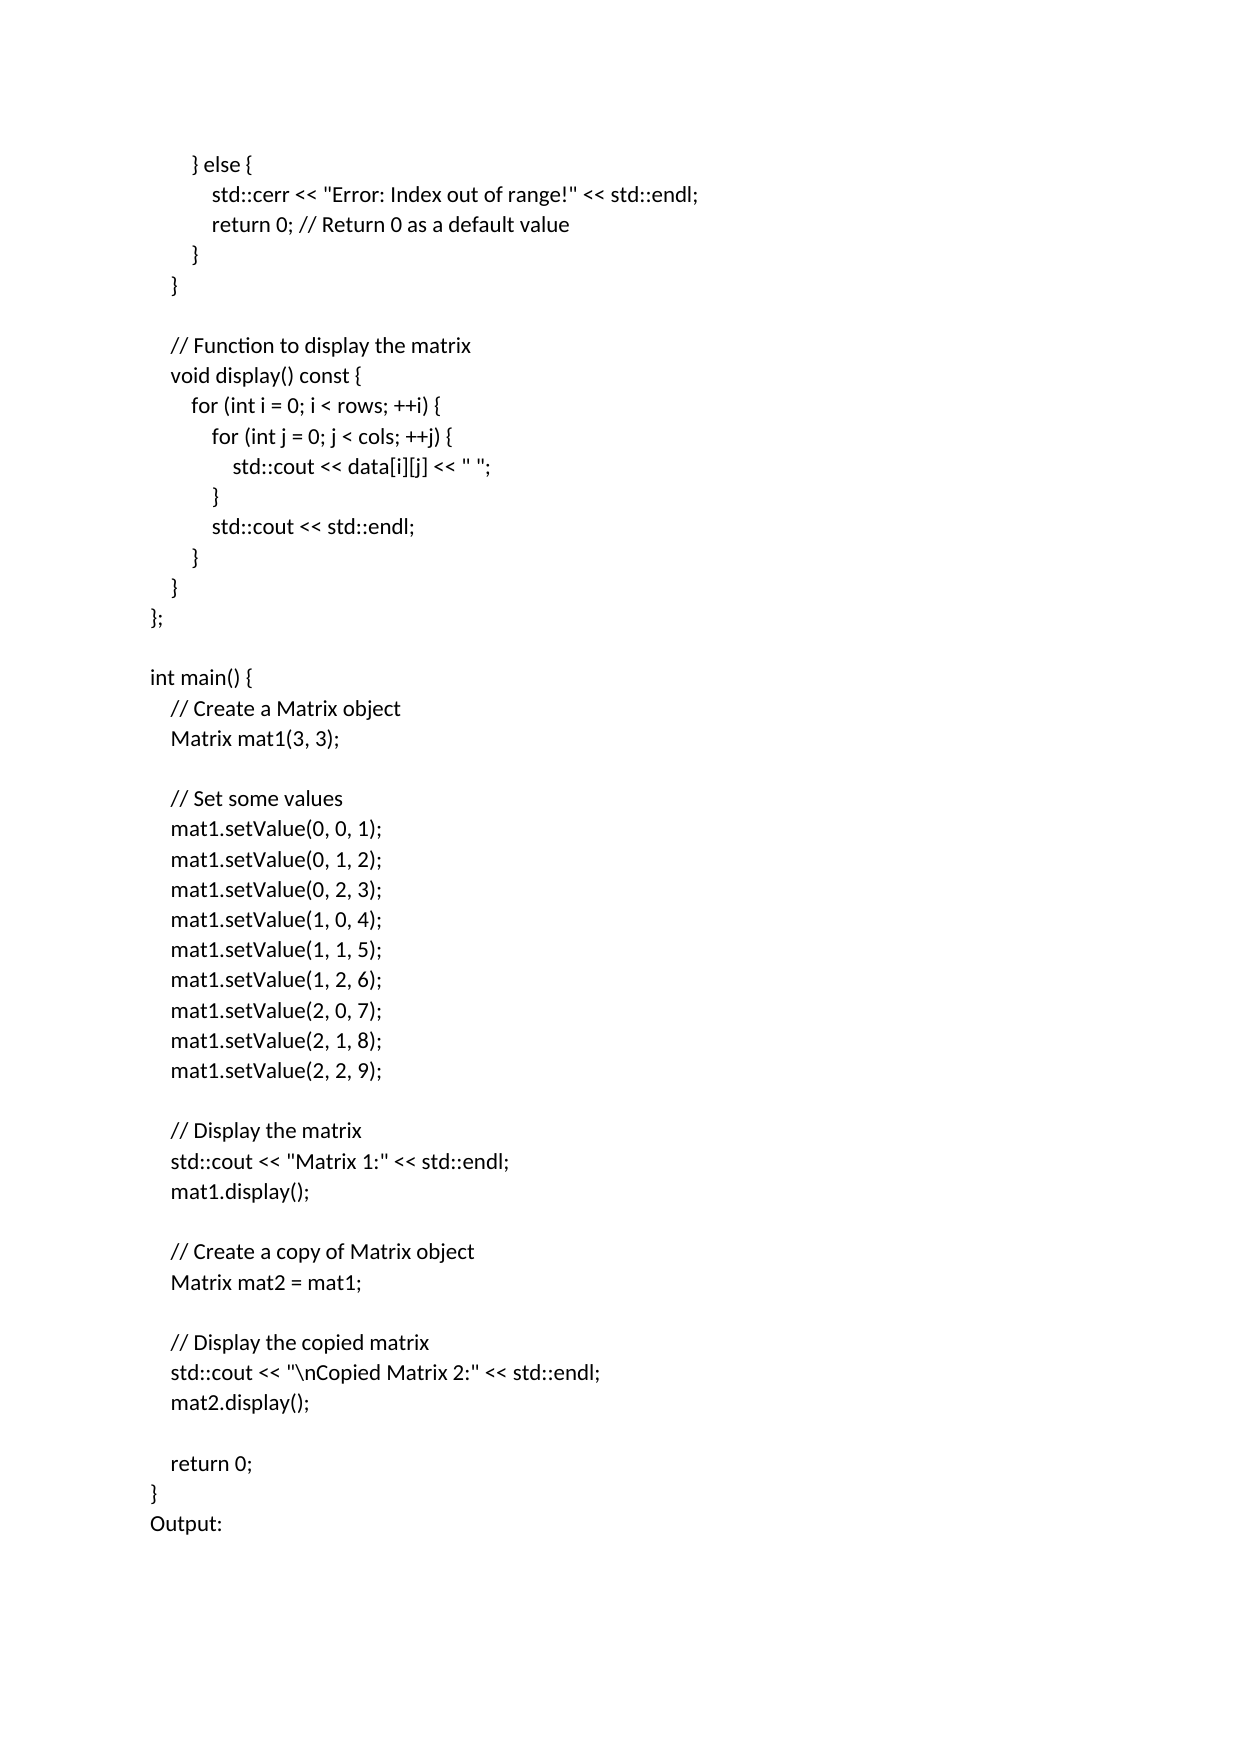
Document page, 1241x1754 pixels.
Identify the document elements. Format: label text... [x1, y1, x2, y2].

text // Create a copy of Matrix object [150, 1237, 1090, 1266]
text } else { [150, 150, 1090, 178]
text mat1.setValue(2, 0, 7); [150, 996, 1090, 1024]
text Output: [150, 1509, 1090, 1537]
text std::cout << "\nCopied Matrix 2:" << std::endl; [150, 1358, 1090, 1386]
text }; [150, 603, 1090, 631]
text std::cerr << "Error: Index out of range!" << std::endl; [150, 180, 1090, 208]
text // Create a Matrix object [150, 694, 1090, 722]
text mat2.display(); [150, 1388, 1090, 1417]
text mat1.setValue(0, 1, 2); [150, 845, 1090, 873]
text mat1.setValue(0, 2, 3); [150, 875, 1090, 903]
text mat1.setValue(0, 0, 1); [150, 814, 1090, 843]
text mat1.setValue(2, 1, 8); [150, 1026, 1090, 1054]
text return 0; // Return 0 as a default value [150, 210, 1090, 238]
text mat1.setValue(1, 0, 4); [150, 905, 1090, 933]
text mat1.setValue(1, 2, 6); [150, 966, 1090, 994]
text // Set some values [150, 784, 1090, 812]
text mat1.display(); [150, 1177, 1090, 1205]
text std::cout << std::endl; [150, 512, 1090, 541]
text } [150, 271, 1090, 299]
text // Function to display the matrix [150, 331, 1090, 359]
text } [150, 543, 1090, 571]
text mat1.setValue(2, 2, 9); [150, 1056, 1090, 1084]
text } [150, 482, 1090, 510]
text for (int i = 0; i < rows; ++i) { [150, 392, 1090, 420]
text // Display the matrix [150, 1117, 1090, 1145]
text for (int j = 0; j < cols; ++j) { [150, 422, 1090, 450]
text std::cout << data[i][j] << " "; [150, 452, 1090, 480]
text return 0; [150, 1449, 1090, 1477]
text // Display the copied matrix [150, 1328, 1090, 1356]
text int main() { [150, 663, 1090, 692]
text void display() const { [150, 361, 1090, 389]
text } [150, 573, 1090, 601]
text } [150, 241, 1090, 269]
text Matrix mat1(3, 3); [150, 724, 1090, 752]
text Matrix mat2 = mat1; [150, 1268, 1090, 1296]
text std::cout << "Matrix 1:" << std::endl; [150, 1147, 1090, 1175]
text mat1.setValue(1, 1, 5); [150, 935, 1090, 963]
text } [150, 1479, 1090, 1507]
